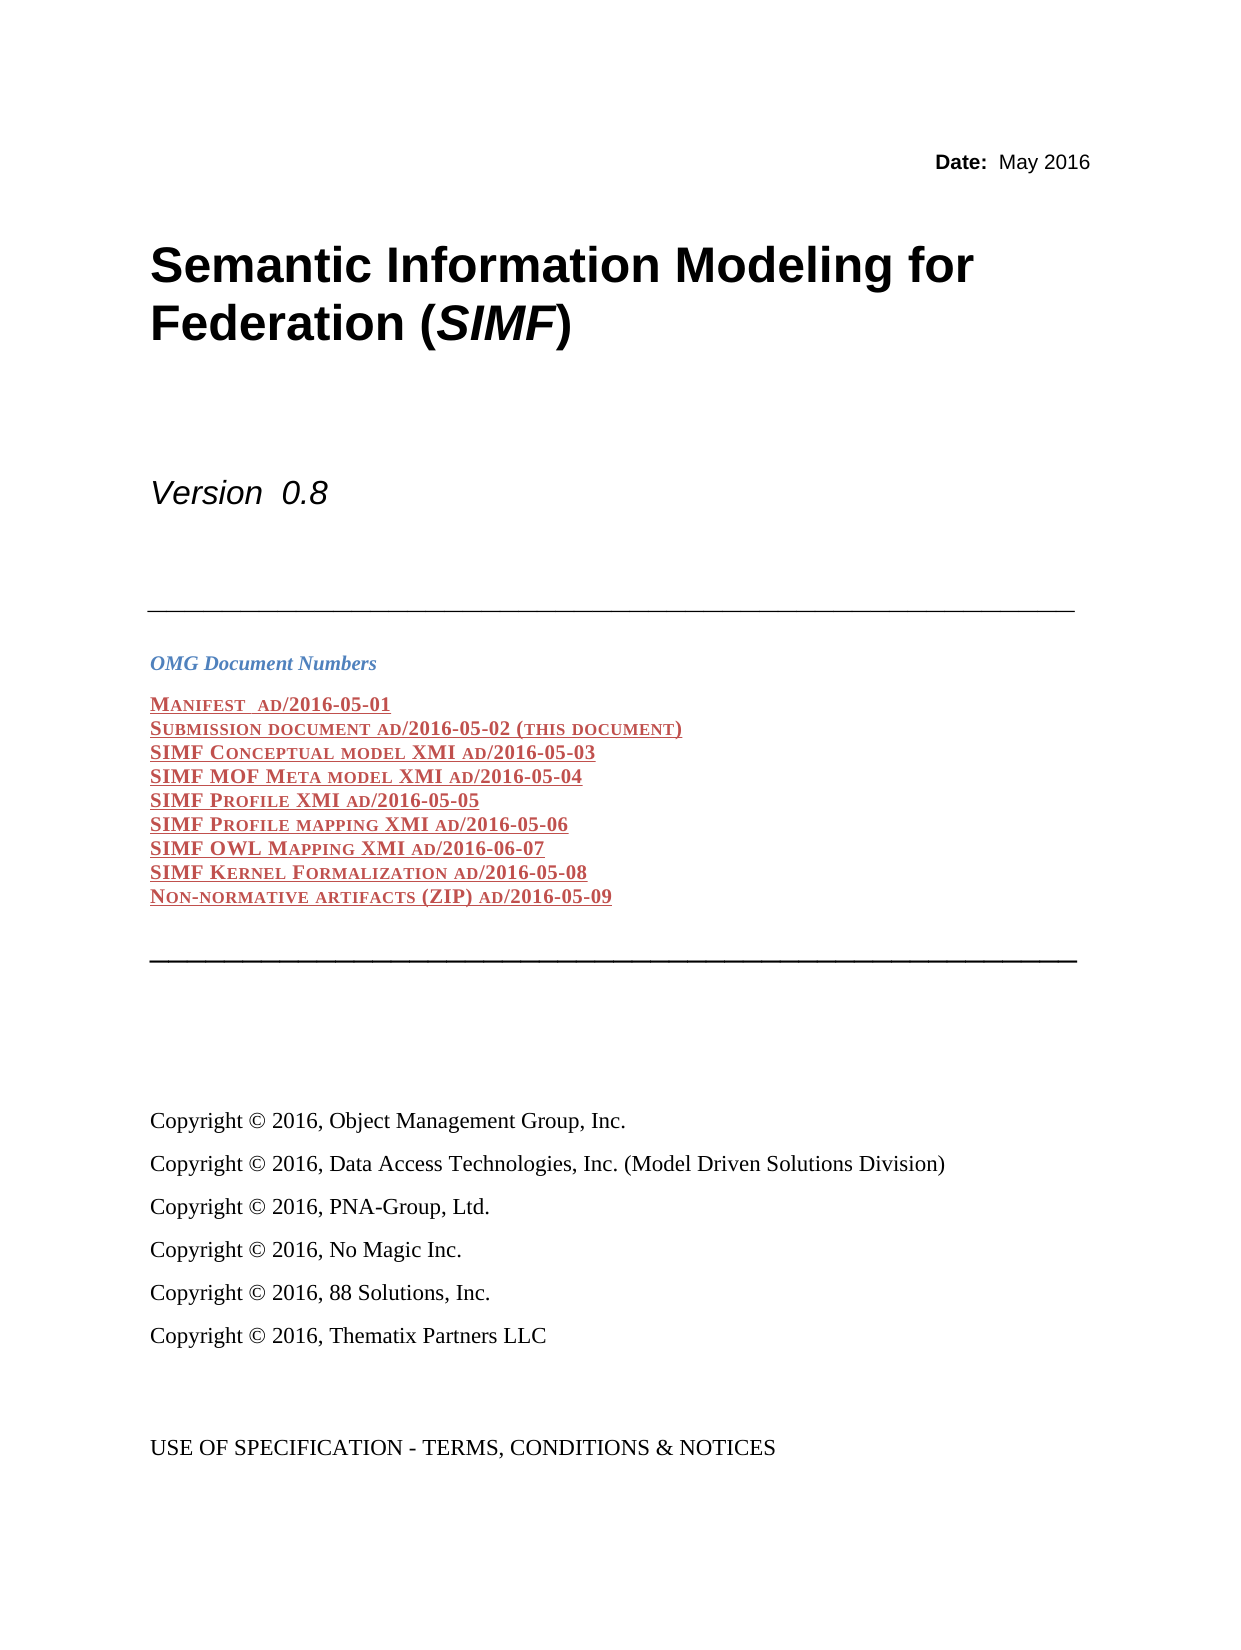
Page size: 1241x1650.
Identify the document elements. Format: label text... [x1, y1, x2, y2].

text Copyright © 2016, Object Management Group, Inc. [150, 1107, 1090, 1133]
subtitle Version 0.8 [150, 473, 1090, 511]
text Date: May 2016 [150, 150, 1090, 174]
text Copyright © 2016, No Magic Inc. [150, 1236, 1090, 1262]
text __________________________________________________ [150, 577, 1090, 615]
text __________________________________________________ [150, 925, 1090, 963]
text USE OF SPECIFICATION - TERMS, CONDITIONS & NOTICES [150, 1434, 1090, 1461]
text Manifest ad/2016-05-01 Submission document ad/2016-05-02 (this document) SIMF Conceptual model XMI ad/2016-05-03 SIMF MOF Meta model XMI ad/2016-05-04 SIMF Profile XMI ad/2016-05-05 SIMF Profile mapping XMI ad/2016-05-06 SIMF OWL Mapping XMI ad/2016-06-07 SIMF Kernel Formalization ad/2016-05-08 Non-normative artifacts (ZIP) ad/2016-05-09 [150, 692, 1090, 908]
text Copyright © 2016, Thematix Partners LLC [150, 1322, 1090, 1348]
text Copyright © 2016, PNA-Group, Ltd. [150, 1193, 1090, 1219]
title Semantic Information Modeling for Federation (SIMF) [150, 236, 1090, 351]
text Copyright © 2016, 88 Solutions, Inc. [150, 1279, 1090, 1305]
text OMG Document Numbers [150, 651, 1090, 675]
text Copyright © 2016, Data Access Technologies, Inc. (Model Driven Solutions Division) [150, 1150, 1090, 1176]
